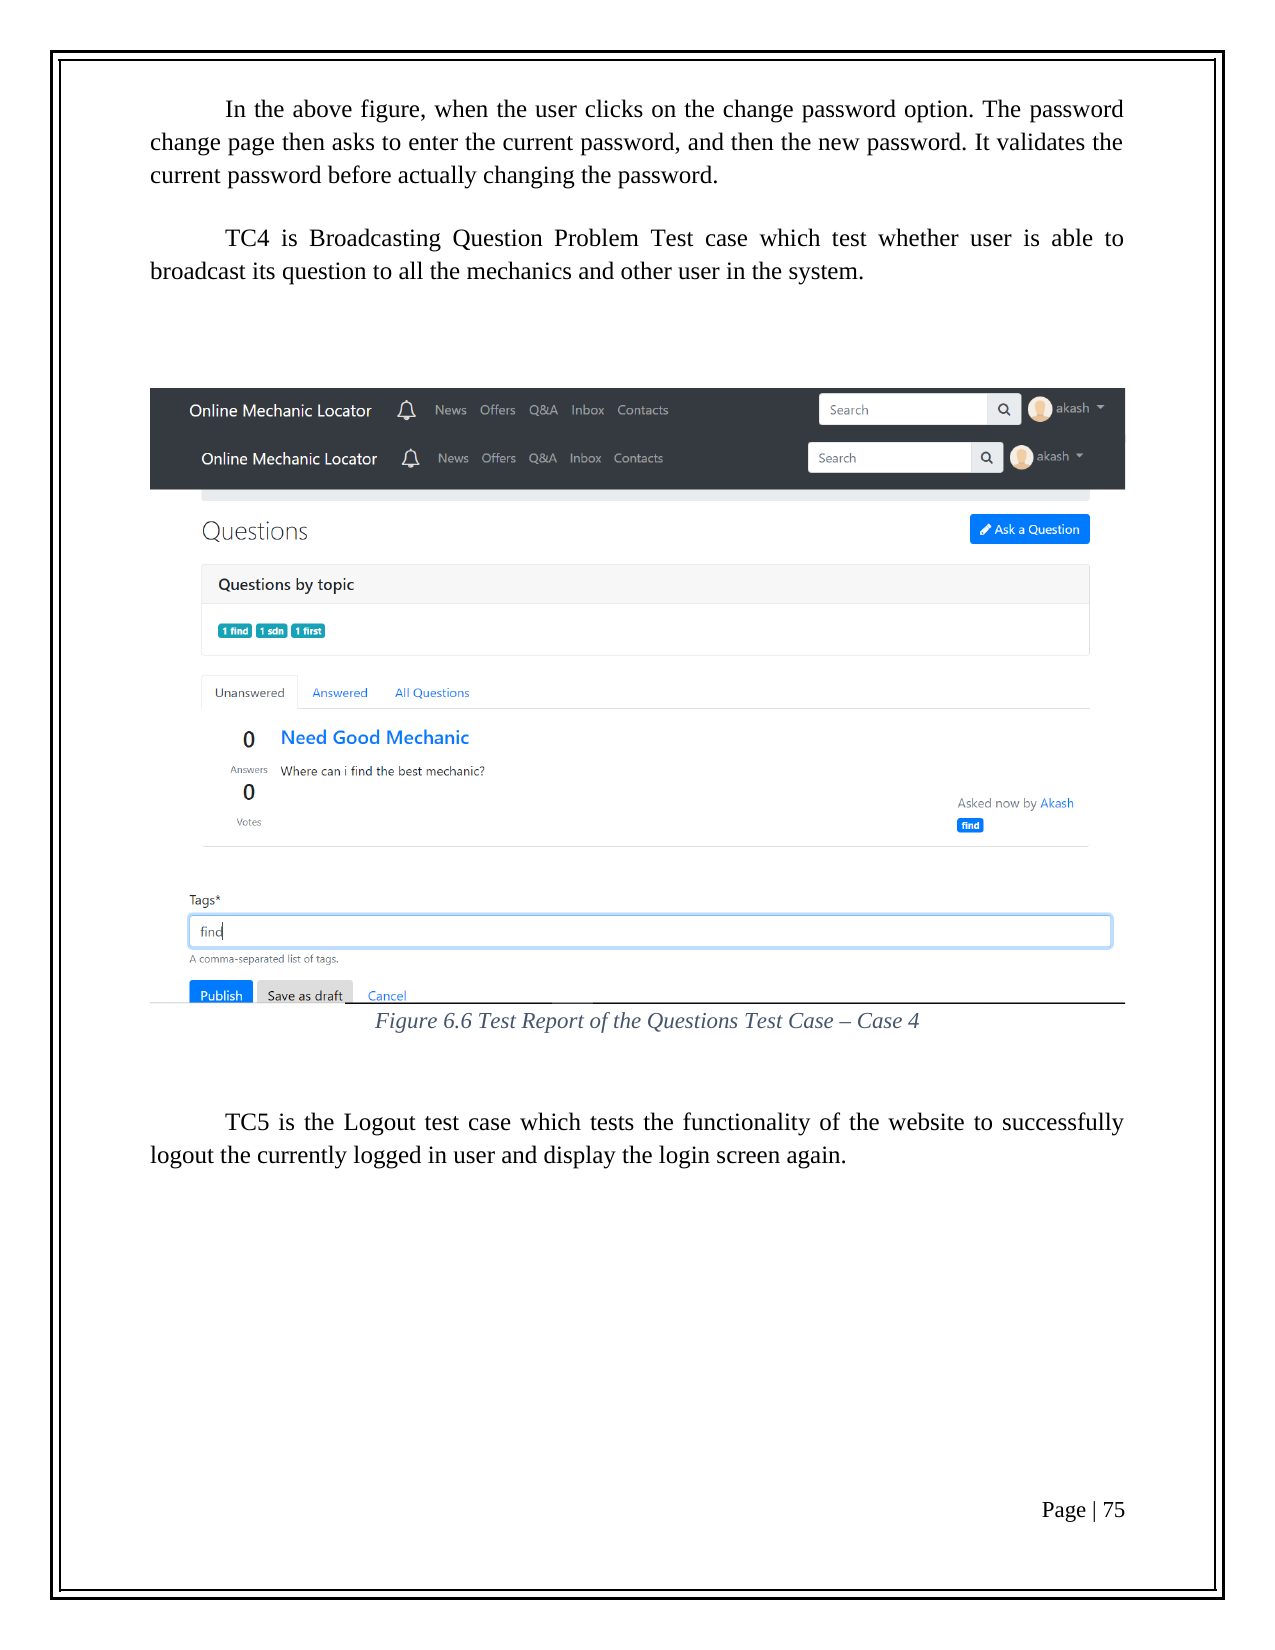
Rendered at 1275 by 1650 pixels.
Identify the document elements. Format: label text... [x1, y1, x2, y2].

picture [150, 388, 1125, 1004]
text In the above figure, when the user clicks on the change password option. The password change page then asks to enter the current password, and then the new password. It validates the current password before actually changing the password. [150, 94, 1125, 188]
text Figure 6.6 Test Report of the Questions Test Case – Case 4 [300, 1004, 1125, 1034]
text TC5 is the Logout test case which tests the functionality of the website to successfully logout the currently logged in user and display the login screen again. [150, 1107, 1125, 1169]
text TC4 is Broadcasting Question Problem Test case which test whether user is able to broadcast its question to all the mechanics and other user in the system. [150, 223, 1125, 285]
